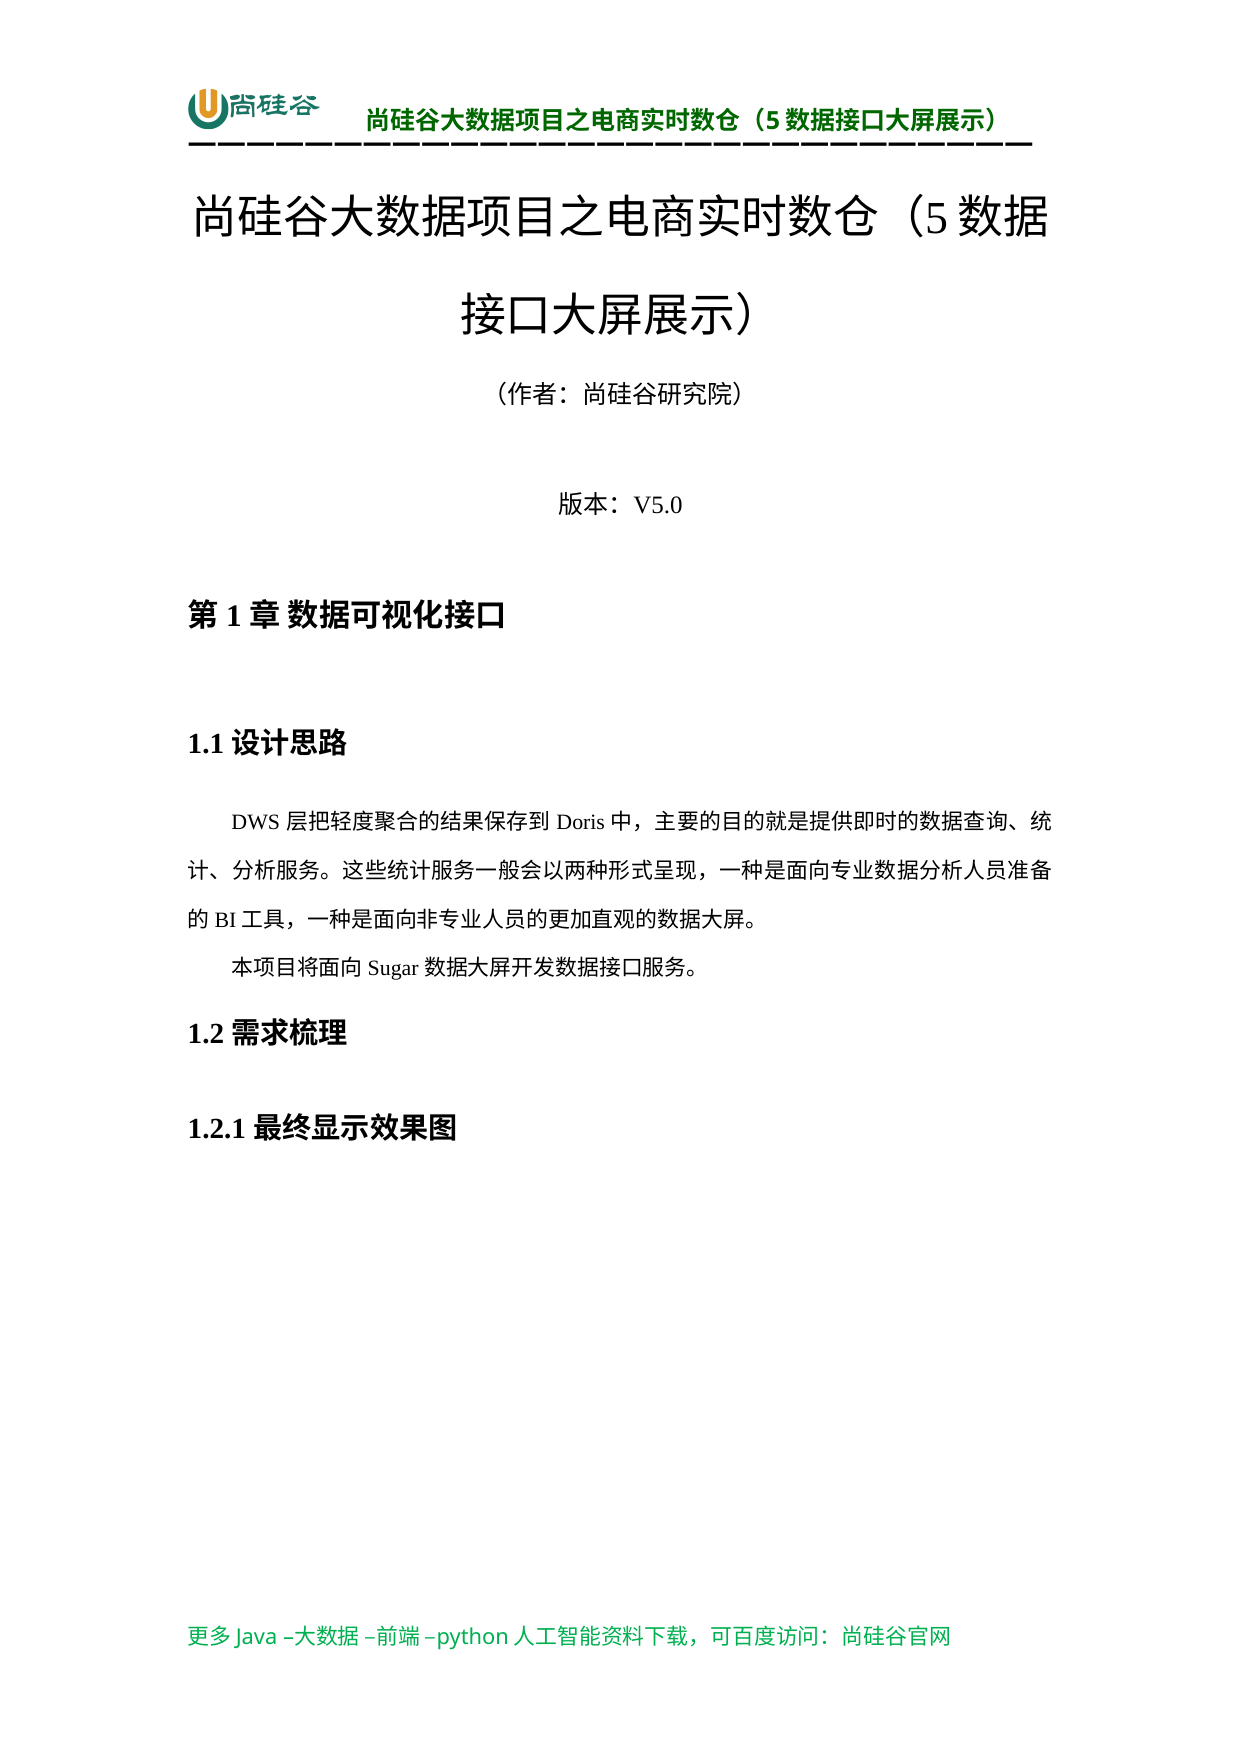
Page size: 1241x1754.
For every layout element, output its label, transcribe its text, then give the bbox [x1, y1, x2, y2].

text DWS 层把轻度聚合的结果保存到 Doris 中，主要的目的就是提供即时的数据查询、统计、分析服务。这些统计服务一般会以两种形式呈现，一种是面向专业数据分析人员准备的 BI 工具，一种是面向非专业人员的更加直观的数据大屏。 [187, 804, 1053, 934]
picture [187, 88, 321, 130]
text 版本：V5.0 [187, 470, 1053, 535]
text 本项目将面向 Sugar 数据大屏开发数据接口服务。 [187, 949, 1053, 982]
text 尚硅谷大数据项目之电商实时数仓（5数据接口大屏展示） [187, 165, 1053, 360]
text 最终显示效果图 [187, 1093, 1053, 1158]
text 数据可视化接口 [187, 580, 1053, 645]
text （作者：尚硅谷研究院） [187, 360, 1053, 425]
text 设计思路 [187, 708, 1053, 773]
text 需求梳理 [187, 998, 1053, 1063]
